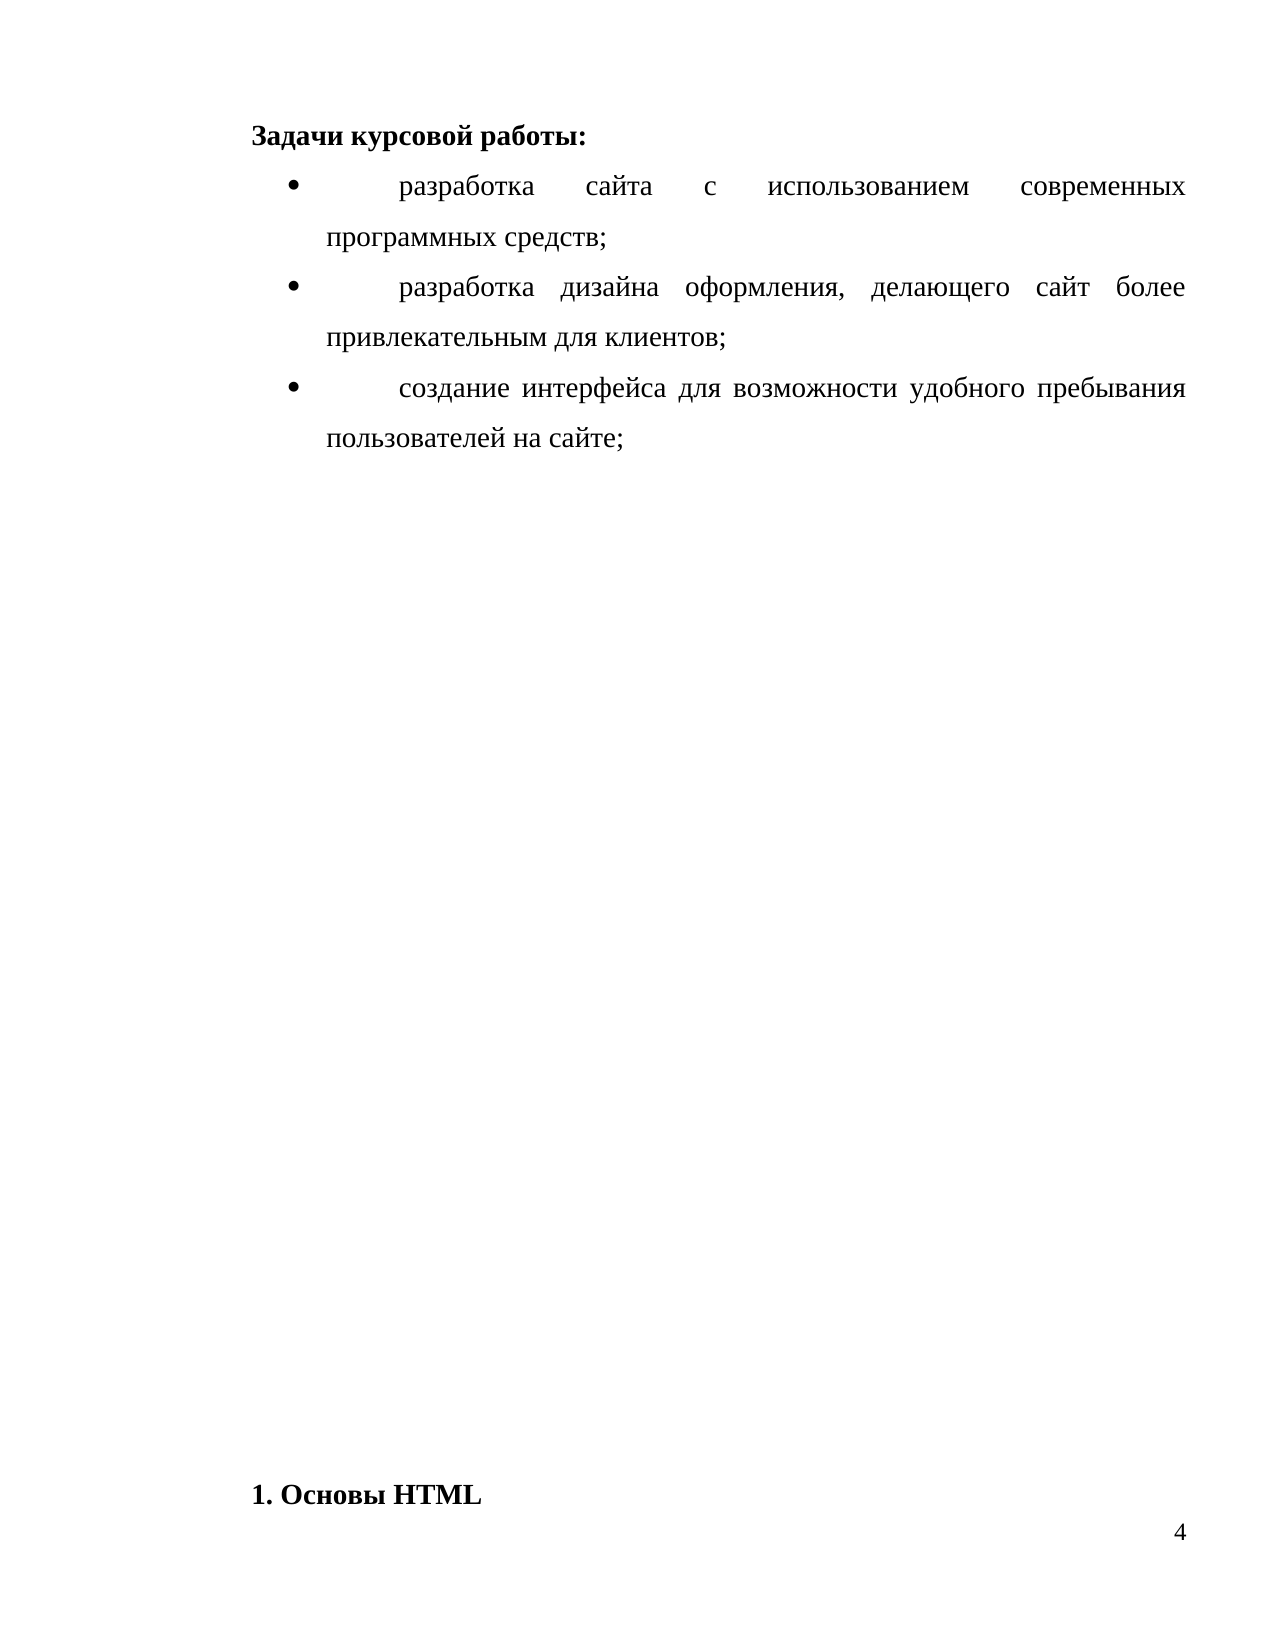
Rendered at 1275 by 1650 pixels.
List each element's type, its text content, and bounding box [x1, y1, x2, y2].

list разработка сайта с использованием современных программных средств; [288, 168, 1186, 252]
list создание интерфейса для возможности удобного пребывания пользователей на сайте; [288, 370, 1186, 454]
subtitle 1. Основы HTML [177, 1477, 1186, 1510]
list разработка дизайна оформления, делающего сайт более привлекательным для клиентов; [288, 269, 1186, 353]
text Задачи курсовой работы: [177, 118, 1186, 152]
